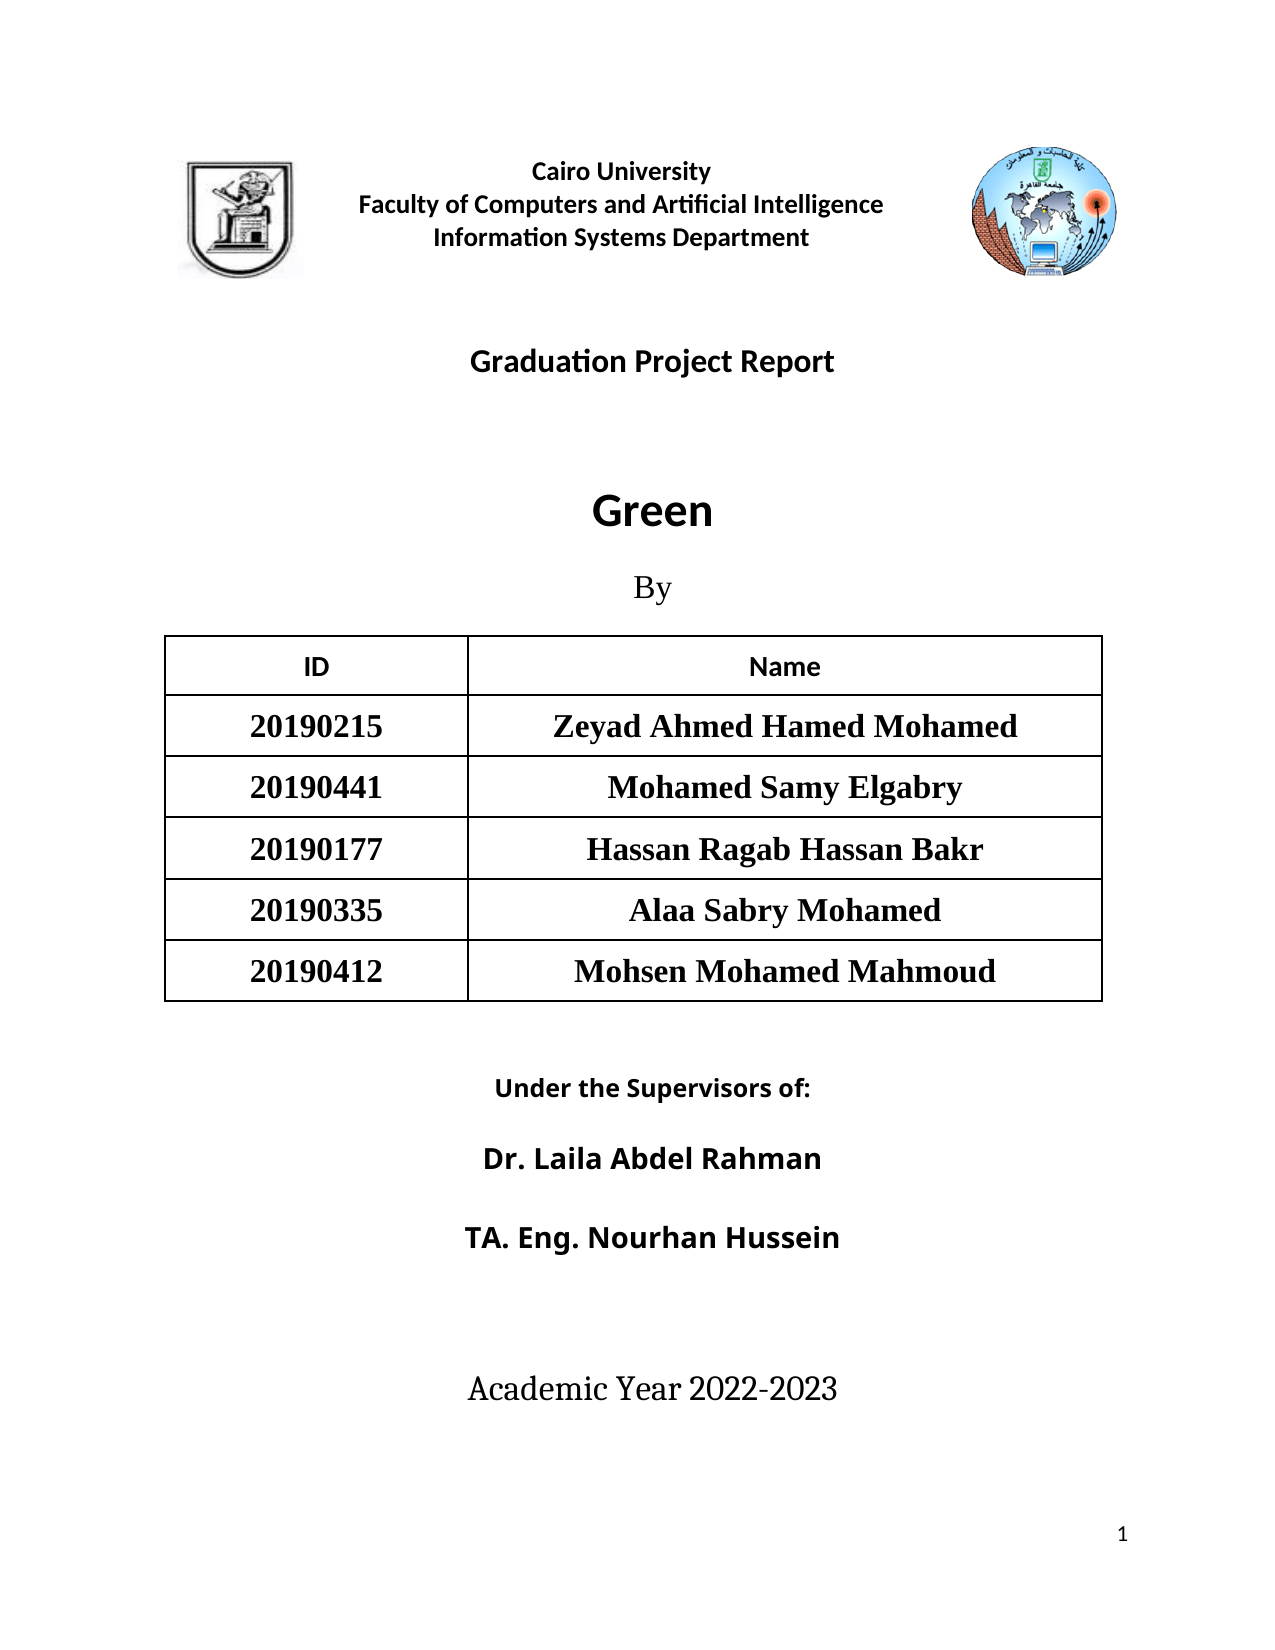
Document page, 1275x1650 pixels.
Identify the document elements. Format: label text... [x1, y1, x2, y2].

table_cell Hassan Ragab Hassan Bakr [469, 818, 1101, 877]
text Graduation Project Report [177, 340, 1128, 381]
table_cell Mohamed Samy Elgabry [469, 757, 1101, 816]
table_cell 20190177 [166, 818, 467, 877]
table_header ID [166, 637, 467, 694]
table_cell 20190215 [166, 696, 467, 755]
text Green [177, 480, 1128, 538]
text Dr. Laila Abdel Rahman [177, 1138, 1128, 1178]
text Under the Supervisors of: [177, 1070, 1128, 1104]
text By [177, 568, 1128, 606]
table_cell 20190335 [166, 880, 467, 939]
table_cell Mohsen Mohamed Mahmoud [469, 941, 1101, 1000]
picture [972, 147, 1118, 279]
table_cell Zeyad Ahmed Hamed Mohamed [469, 696, 1101, 755]
table_cell 20190412 [166, 941, 467, 1000]
text Academic Year 2022-2023 [177, 1368, 1128, 1409]
table_cell 20190441 [166, 757, 467, 816]
table_cell Alaa Sabry Mohamed [469, 880, 1101, 939]
table_header Name [469, 637, 1101, 694]
picture [177, 160, 304, 279]
text TA. Eng. Nourhan Hussein [177, 1218, 1128, 1257]
